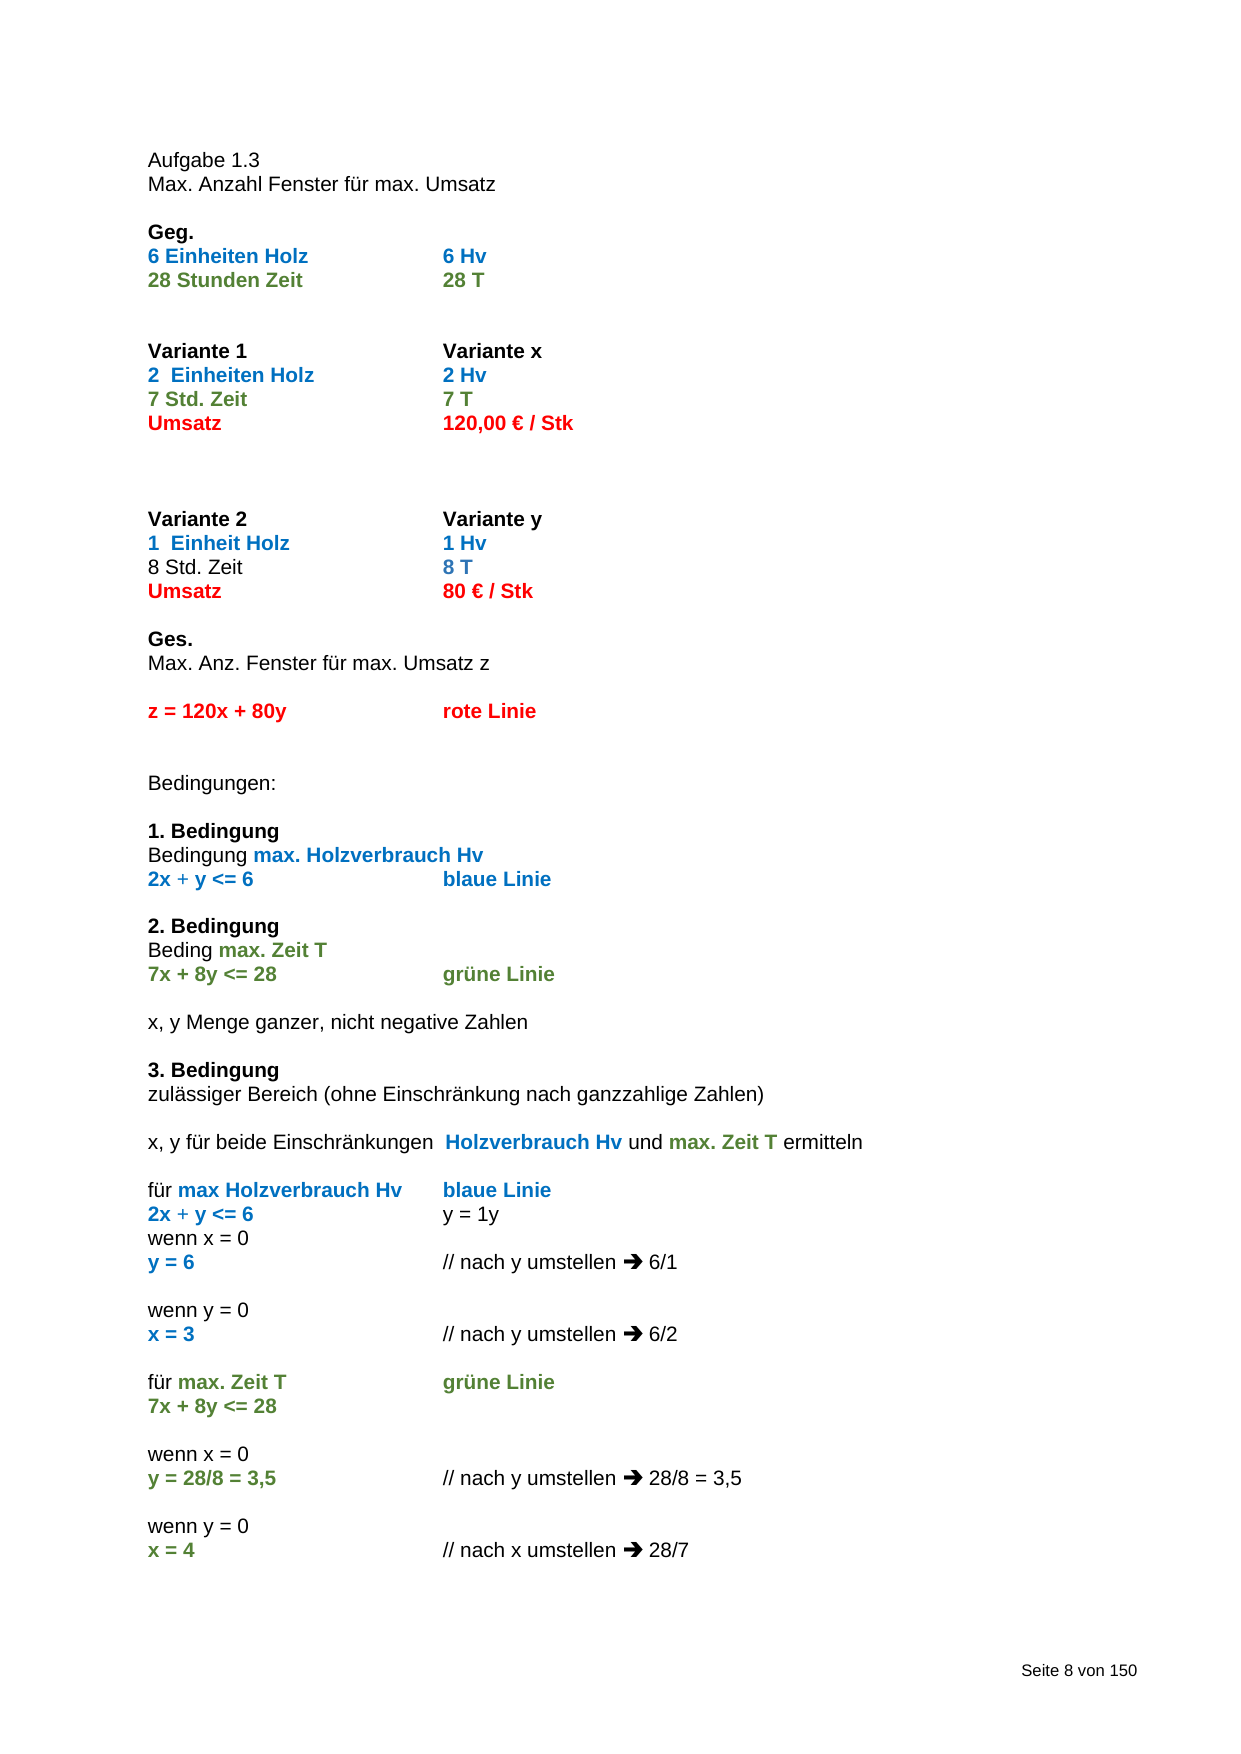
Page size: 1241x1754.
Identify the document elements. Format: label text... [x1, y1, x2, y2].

text y = 28/8 = 3,5 // nach y umstellen 28/8 = 3,5 [148, 1466, 1137, 1489]
text wenn y = 0 [148, 1298, 1137, 1322]
text 2x + y <= 6 blaue Linie [148, 866, 1137, 890]
text zulässiger Bereich (ohne Einschränkung nach ganzzahlige Zahlen) [148, 1082, 1137, 1106]
text 2x + y <= 6 y = 1y [148, 1202, 1137, 1226]
text 7 Std. Zeit 7 T [148, 387, 1137, 411]
text wenn y = 0 [148, 1513, 1137, 1537]
text 28 Stunden Zeit 28 T [148, 267, 1137, 291]
text für max Holzverbrauch Hv blaue Linie [148, 1178, 1137, 1202]
text x, y für beide Einschränkungen Holzverbrauch Hv und max. Zeit T ermitteln [148, 1130, 1137, 1154]
text Umsatz 120,00 € / Stk [148, 411, 1137, 435]
text 1 Einheit Holz 1 Hv [148, 531, 1137, 555]
text 2 Einheiten Holz 2 Hv [148, 363, 1137, 387]
text Bedingung max. Holzverbrauch Hv [148, 842, 1137, 866]
text für max. Zeit T grüne Linie [148, 1370, 1137, 1394]
text Beding max. Zeit T [148, 938, 1137, 962]
text Geg. [148, 219, 1137, 243]
text x = 3 // nach y umstellen 6/2 [148, 1322, 1137, 1346]
text Max. Anz. Fenster für max. Umsatz z [148, 651, 1137, 675]
text Variante 1 Variante x [148, 339, 1137, 363]
text wenn x = 0 [148, 1226, 1137, 1250]
text 7x + 8y <= 28 grüne Linie [148, 962, 1137, 986]
text Bedingungen: [148, 771, 1137, 794]
text z = 120x + 80y rote Linie [148, 699, 1137, 723]
text 7x + 8y <= 28 [148, 1394, 1137, 1418]
text wenn x = 0 [148, 1442, 1137, 1466]
text 6 Einheiten Holz 6 Hv [148, 243, 1137, 267]
text Aufgabe 1.3 [148, 148, 1137, 172]
text x = 4 // nach x umstellen 28/7 [148, 1537, 1137, 1562]
text Max. Anzahl Fenster für max. Umsatz [148, 172, 1137, 196]
text Ges. [148, 627, 1137, 651]
text 3. Bedingung [148, 1058, 1137, 1082]
text Variante 2 Variante y [148, 507, 1137, 531]
text 8 Std. Zeit 8 T [148, 555, 1137, 579]
text y = 6 // nach y umstellen 6/1 [148, 1250, 1137, 1274]
text 1. Bedingung [148, 818, 1137, 842]
text 2. Bedingung [148, 914, 1137, 938]
text x, y Menge ganzer, nicht negative Zahlen [148, 1010, 1137, 1034]
text Umsatz 80 € / Stk [148, 579, 1137, 603]
